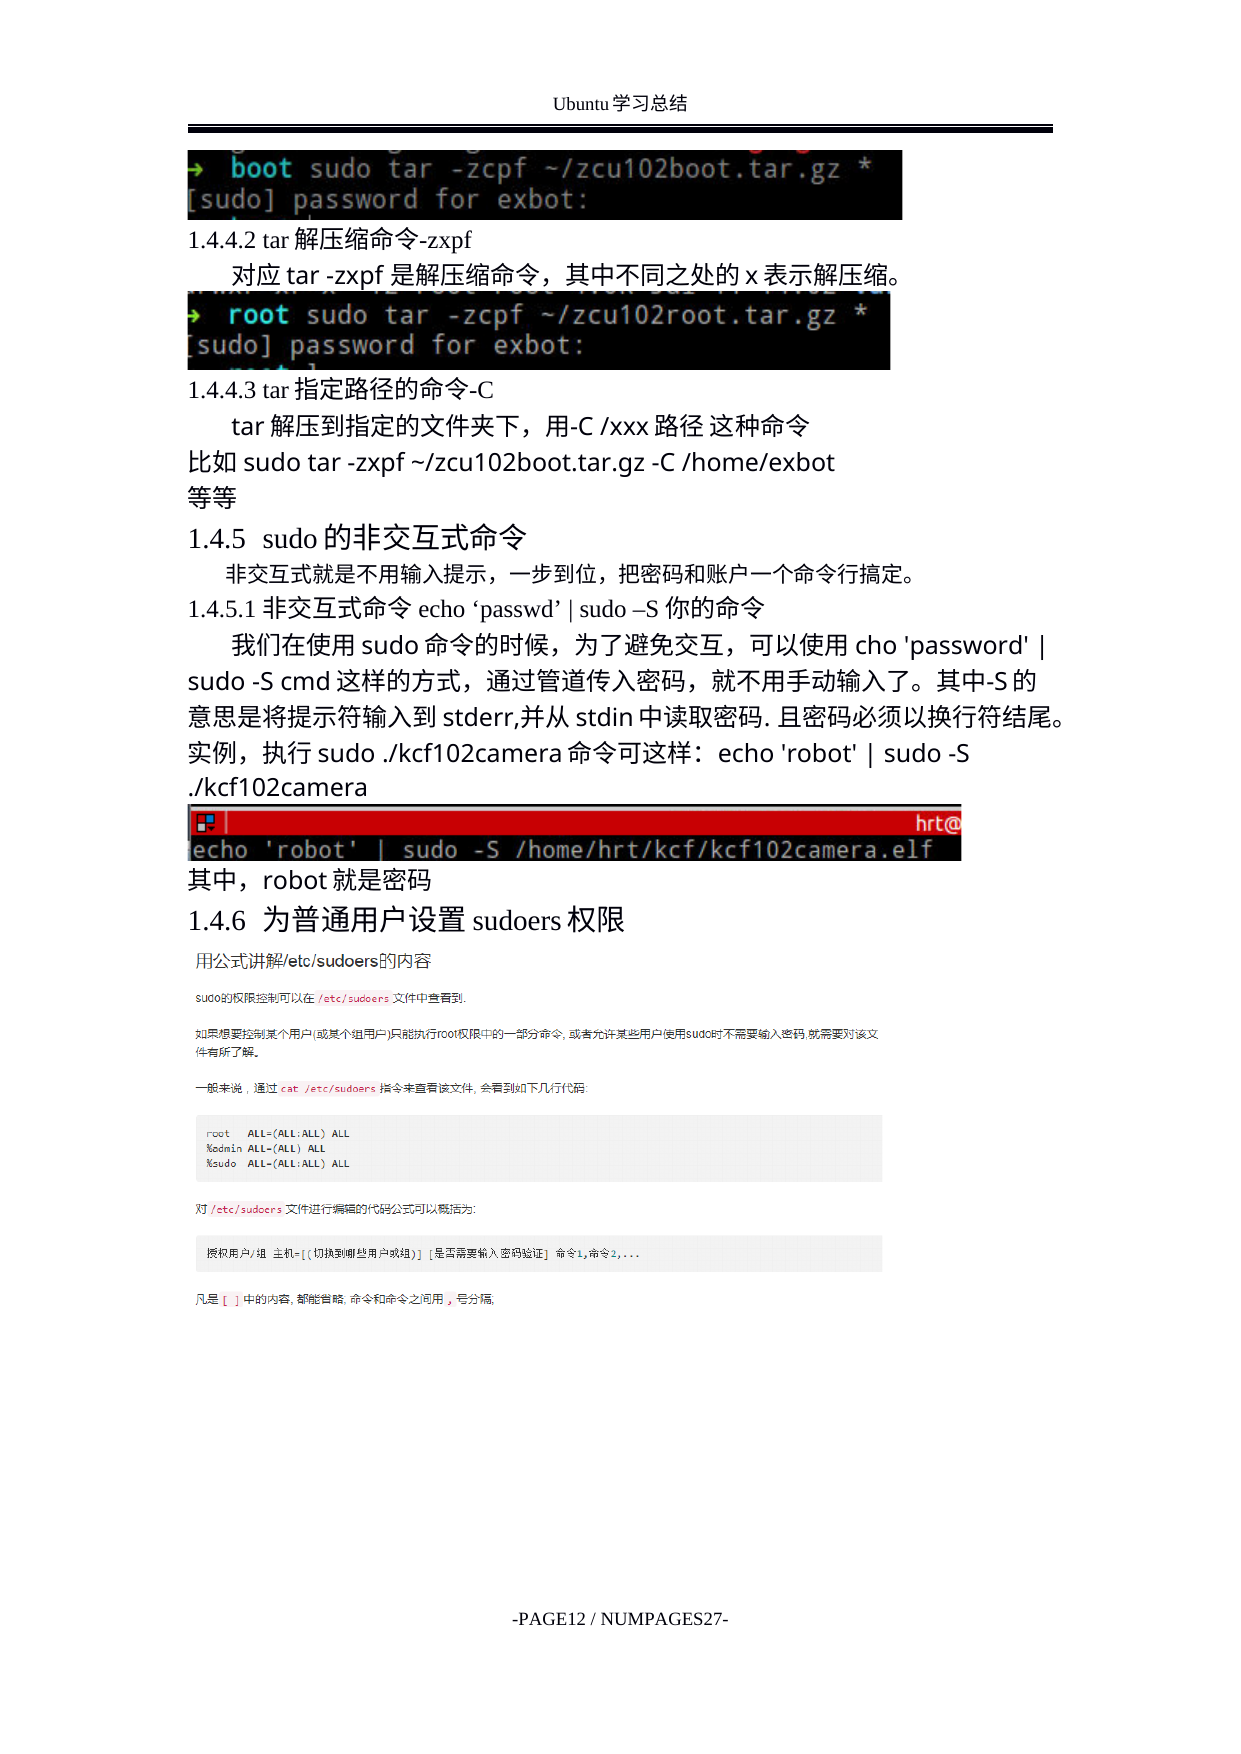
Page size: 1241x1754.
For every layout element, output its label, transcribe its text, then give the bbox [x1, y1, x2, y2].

picture [187, 150, 903, 220]
text 非交互式就是不用输入提示，一步到位，把密码和账户一个命令行搞定。 [225, 557, 1053, 589]
picture [187, 938, 883, 1307]
text 我们在使用sudo命令的时候，为了避免交互，可以使用 cho 'password' |sudo -S cmd这样的方式，通过管道传入密码，就不用手动输入了。其中-S的意思是将提示符输入到stderr,并从stdin中读取密码. 且密码必须以换行符结尾。实例，执行sudo ./kcf102camera命令可这样：echo 'robot' | sudo -S ./kcf102camera [187, 625, 1053, 804]
subtitle 非交互式命令 echo ‘passwd’ | sudo –S 你的命令 [187, 589, 1053, 625]
picture [187, 291, 891, 370]
subtitle 为普通用户设置sudoers权限 [187, 896, 1053, 939]
subtitle sudo的非交互式命令 [187, 515, 1053, 557]
text 等等 [187, 479, 1053, 515]
subtitle tar解压缩命令-zxpf [187, 219, 1053, 255]
subtitle tar指定路径的命令-C [187, 370, 1053, 406]
picture [187, 804, 962, 861]
text 其中，robot就是密码 [187, 860, 1053, 896]
text 对应tar -zxpf 是解压缩命令，其中不同之处的x表示解压缩。 [187, 255, 1053, 292]
text 比如 sudo tar -zxpf ~/zcu102boot.tar.gz -C /home/exbot [187, 442, 1053, 479]
text tar解压到指定的文件夹下，用-C /xxx路径 这种命令 [187, 406, 1053, 442]
